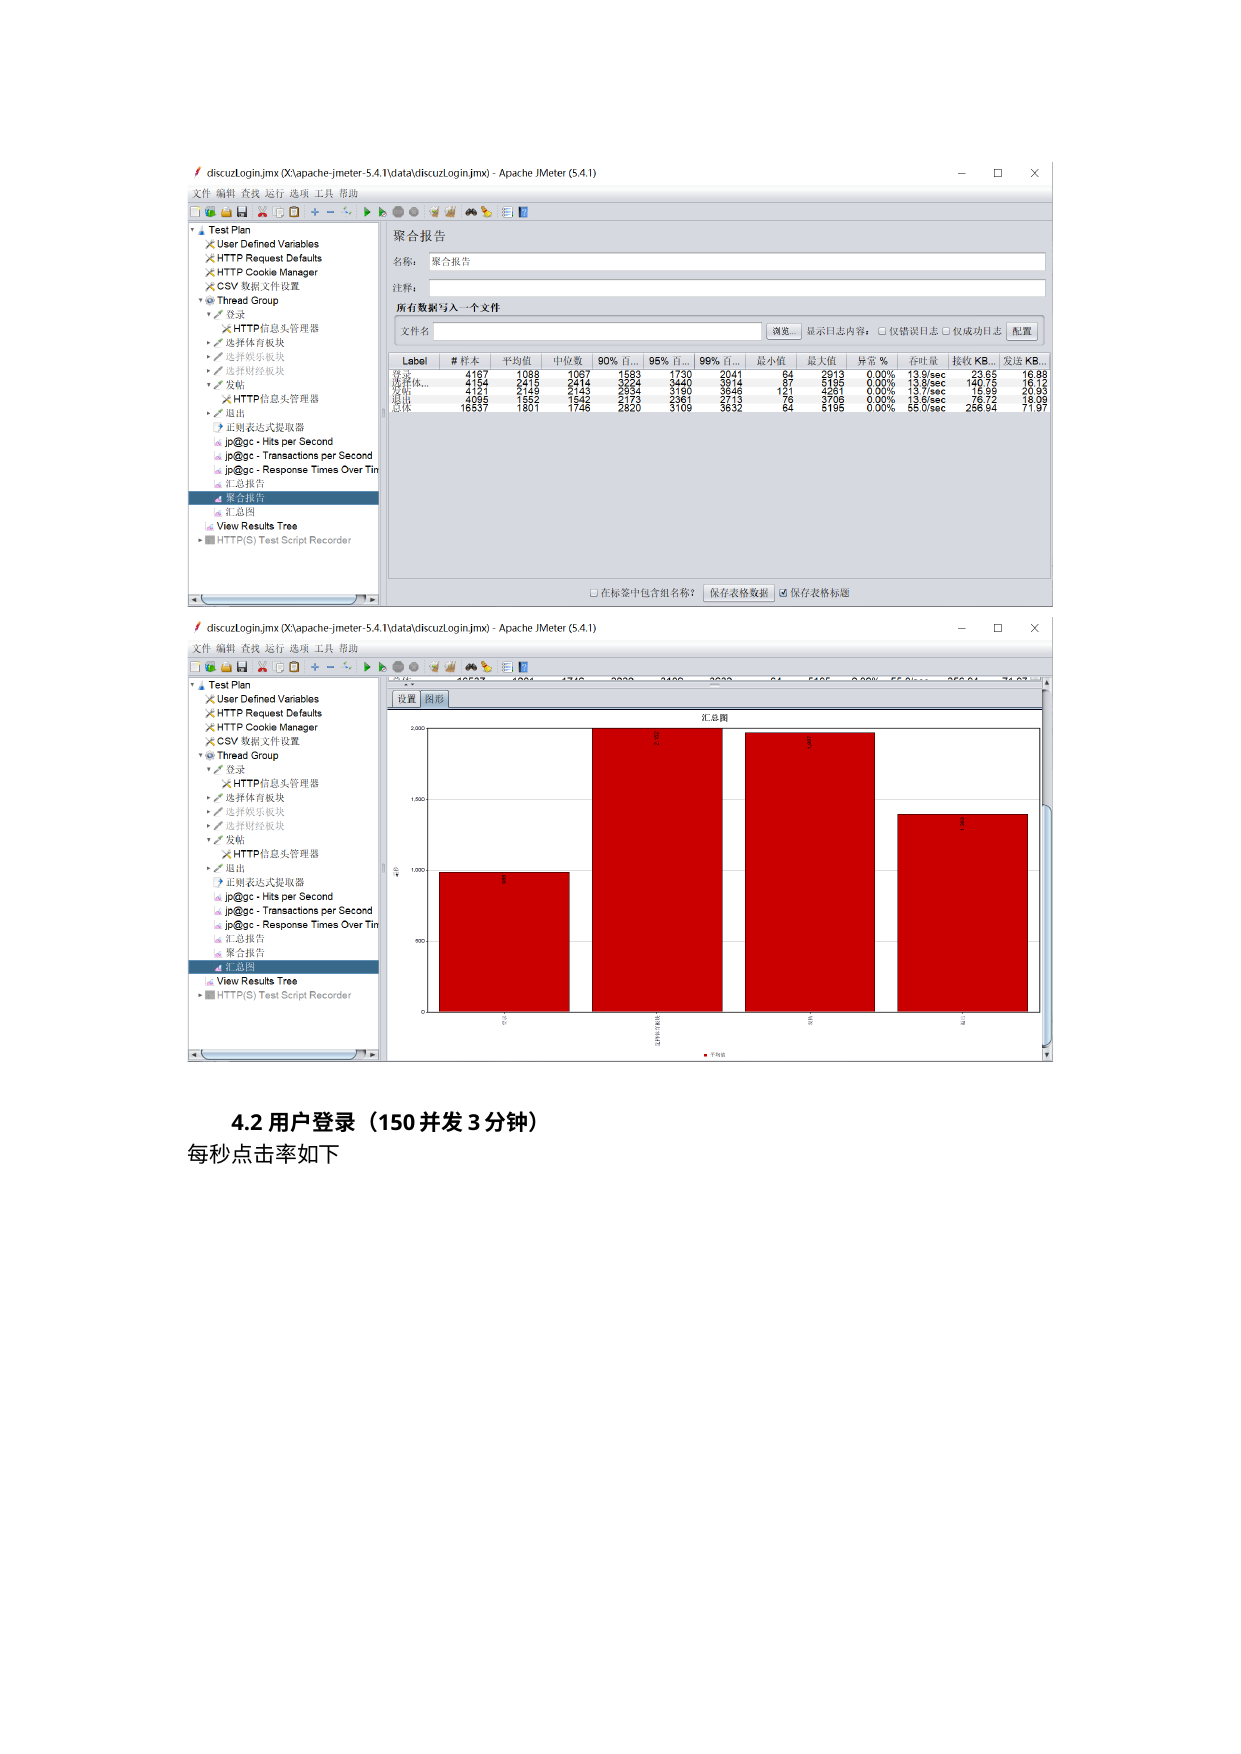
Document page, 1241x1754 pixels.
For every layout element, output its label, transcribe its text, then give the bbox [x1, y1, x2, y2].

text 4.2 用户登录（150并发3分钟） [187, 1104, 1053, 1137]
picture [187, 162, 1053, 607]
picture [187, 617, 1053, 1062]
text 每秒点击率如下 [187, 1137, 1053, 1169]
